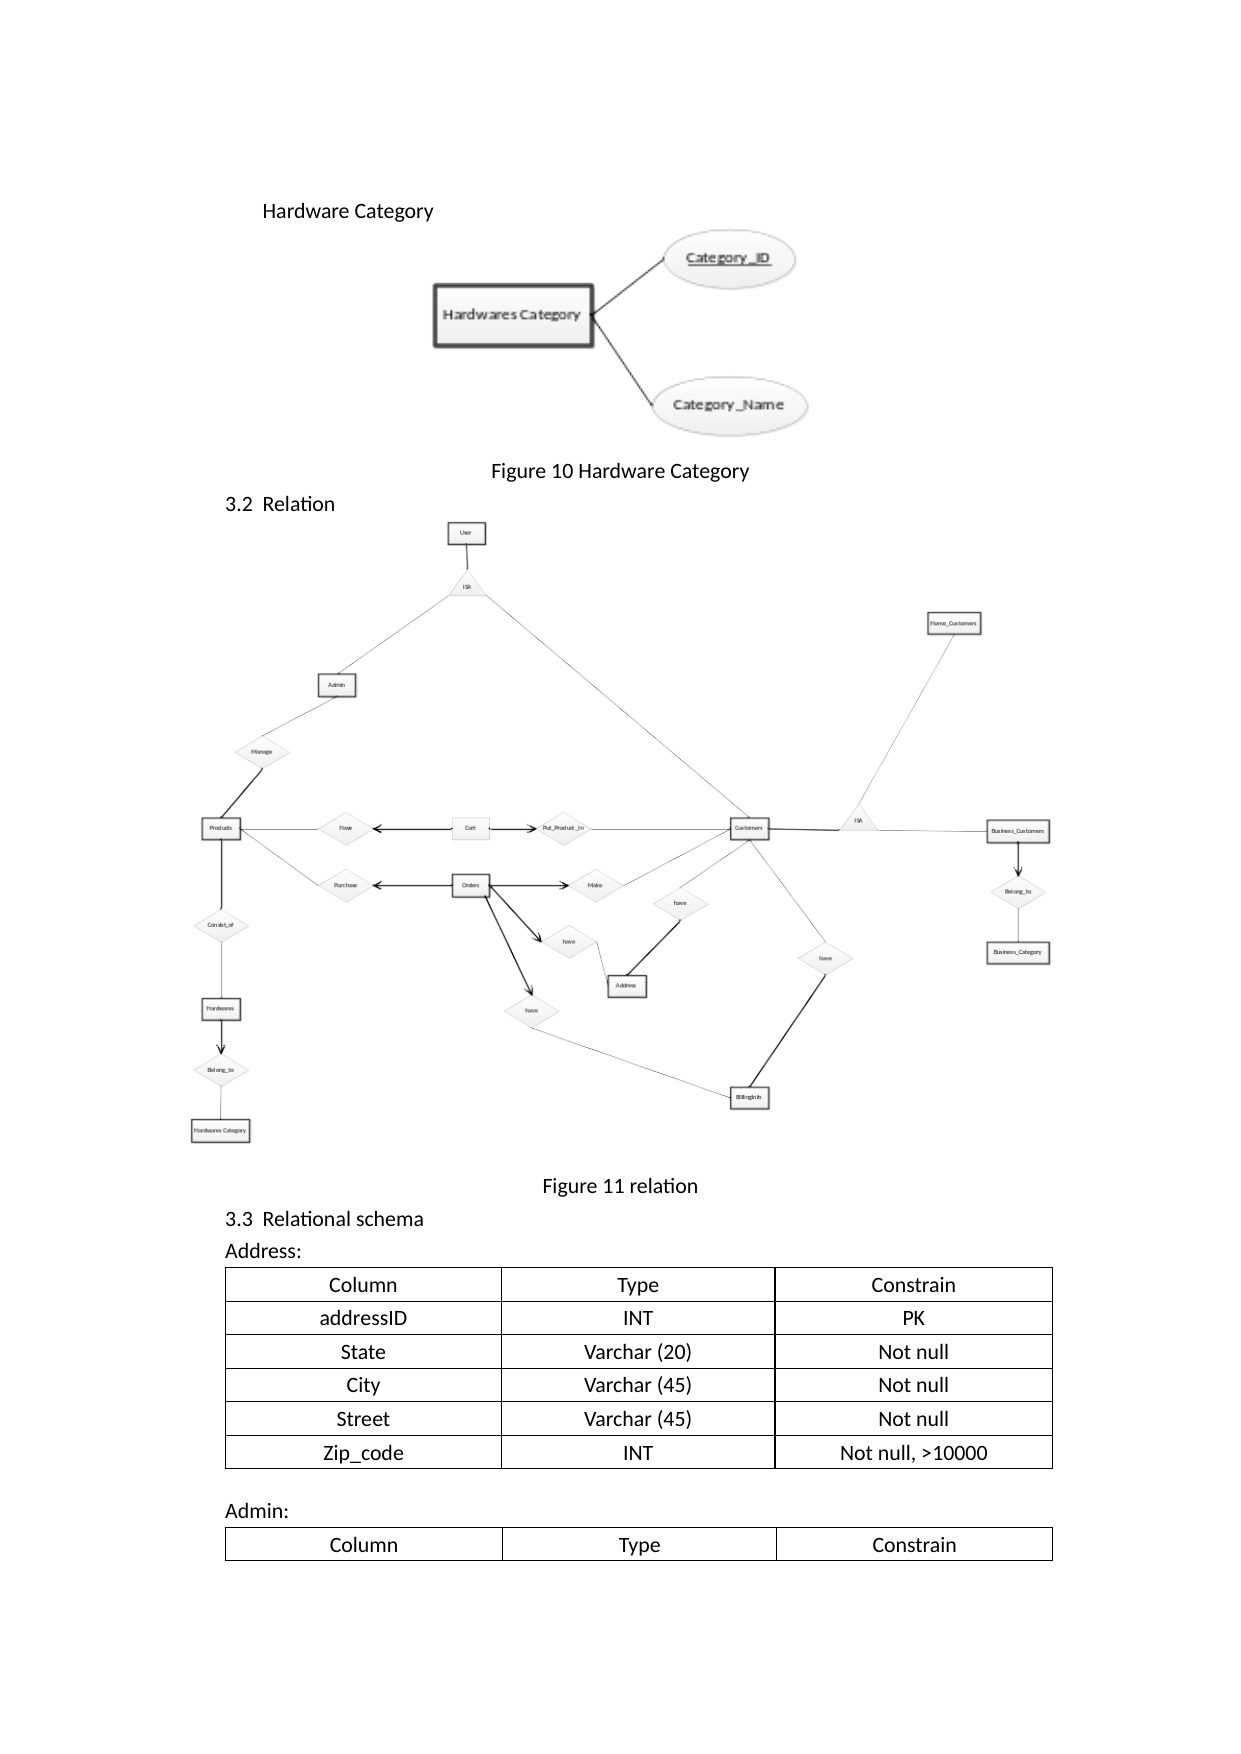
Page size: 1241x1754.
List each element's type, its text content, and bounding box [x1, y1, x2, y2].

list Relational schema [225, 1202, 1053, 1234]
text Figure 10 Hardware Category [187, 454, 1053, 487]
table_cell Not null, >10000 [776, 1436, 1052, 1468]
text Figure 11 relation [187, 1169, 1053, 1202]
text Hardware Category [219, 194, 1053, 227]
table_cell Not null [776, 1402, 1052, 1435]
table_header Constrain [776, 1268, 1052, 1301]
table_cell Varchar (45) [502, 1369, 774, 1401]
table_header Column [226, 1528, 502, 1560]
table_header Column [226, 1268, 501, 1301]
table_cell addressID [226, 1302, 501, 1334]
table_cell PK [776, 1302, 1052, 1334]
table_cell State [226, 1335, 501, 1368]
table_cell Not null [776, 1335, 1052, 1368]
table_cell Varchar (20) [502, 1335, 774, 1368]
text Address: [225, 1234, 1053, 1267]
table_header Constrain [777, 1528, 1052, 1560]
table_header Type [503, 1528, 776, 1560]
table_cell Street [226, 1402, 501, 1435]
list Relation [225, 487, 1053, 519]
table_header Type [502, 1268, 774, 1301]
table_cell Zip_code [226, 1436, 501, 1468]
table_cell Not null [776, 1369, 1052, 1401]
text Admin: [225, 1494, 1053, 1527]
table_cell Varchar (45) [502, 1402, 774, 1435]
table_cell INT [502, 1436, 774, 1468]
table_cell INT [502, 1302, 774, 1334]
table_cell City [226, 1369, 501, 1401]
